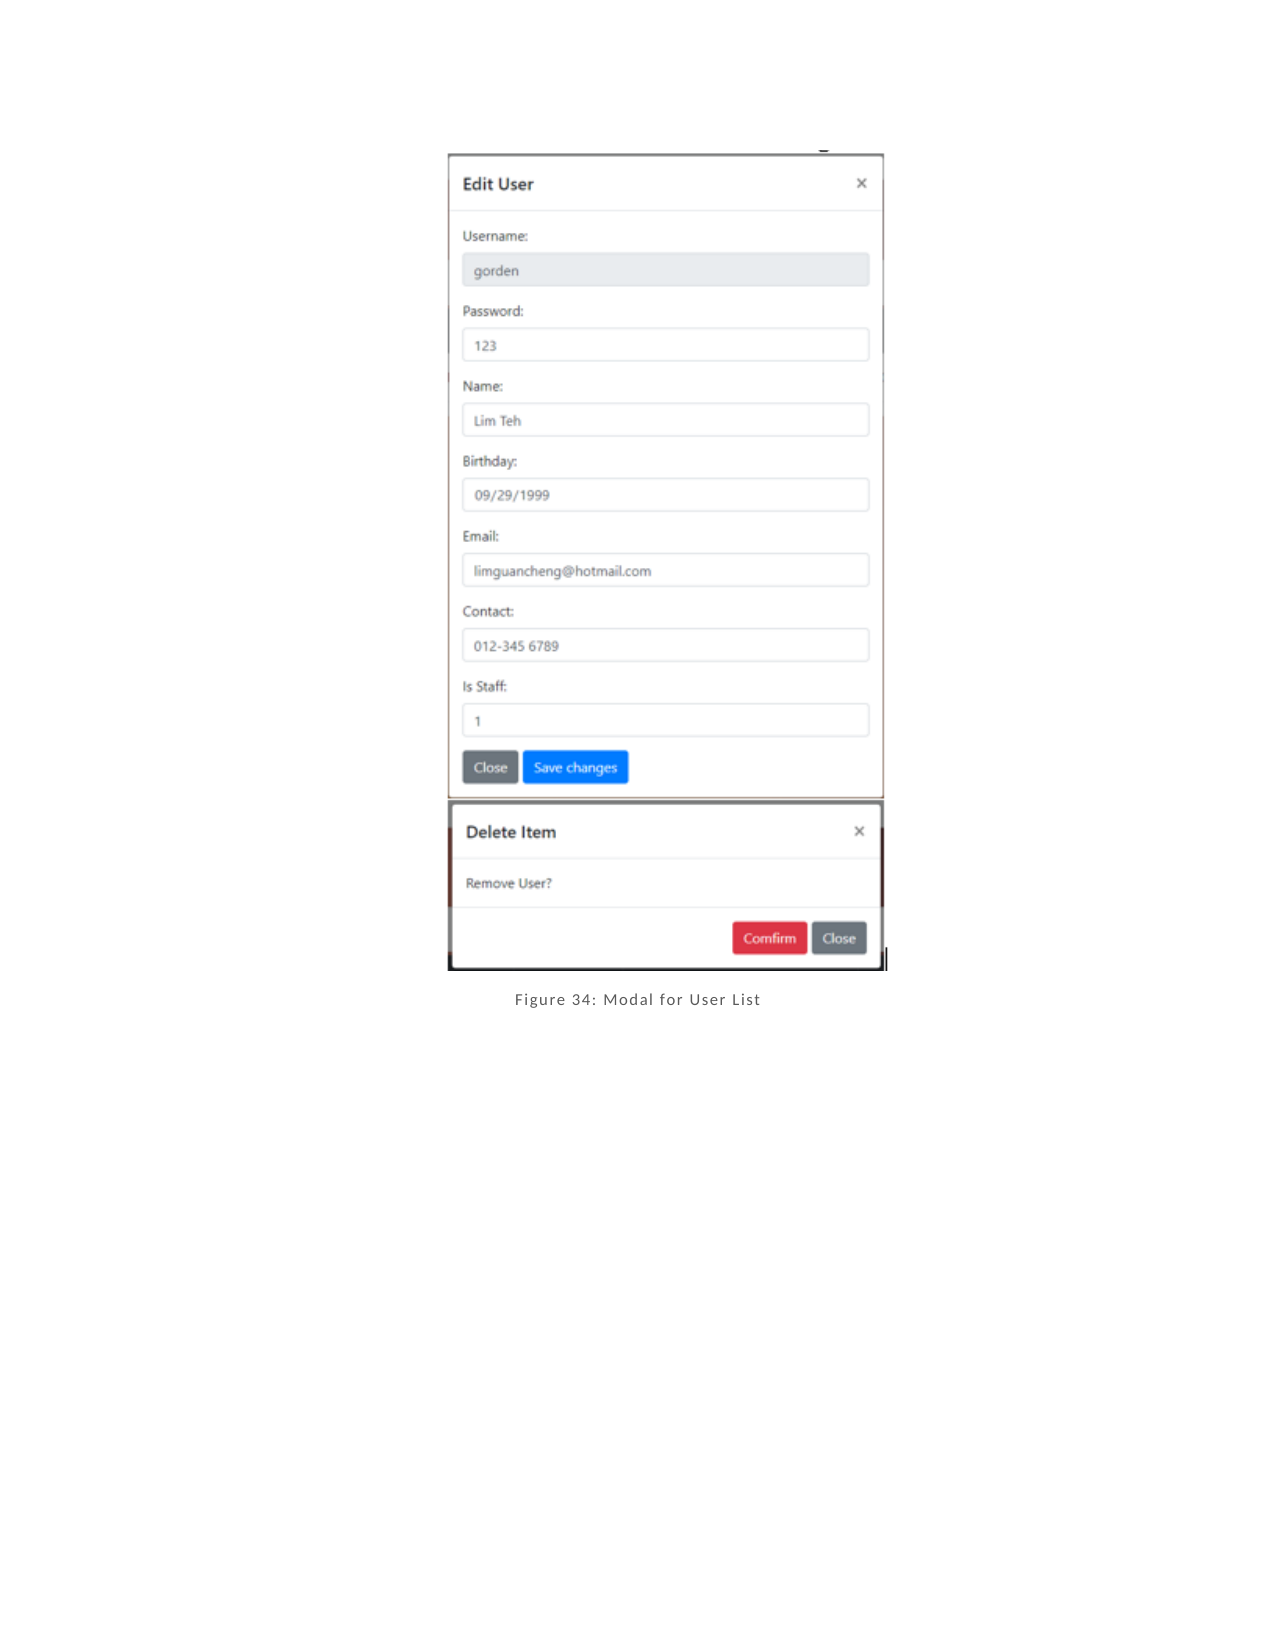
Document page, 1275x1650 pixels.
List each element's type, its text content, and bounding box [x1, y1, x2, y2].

subtitle Figure 34: Modal for User List [150, 989, 1125, 1009]
picture [445, 150, 889, 971]
